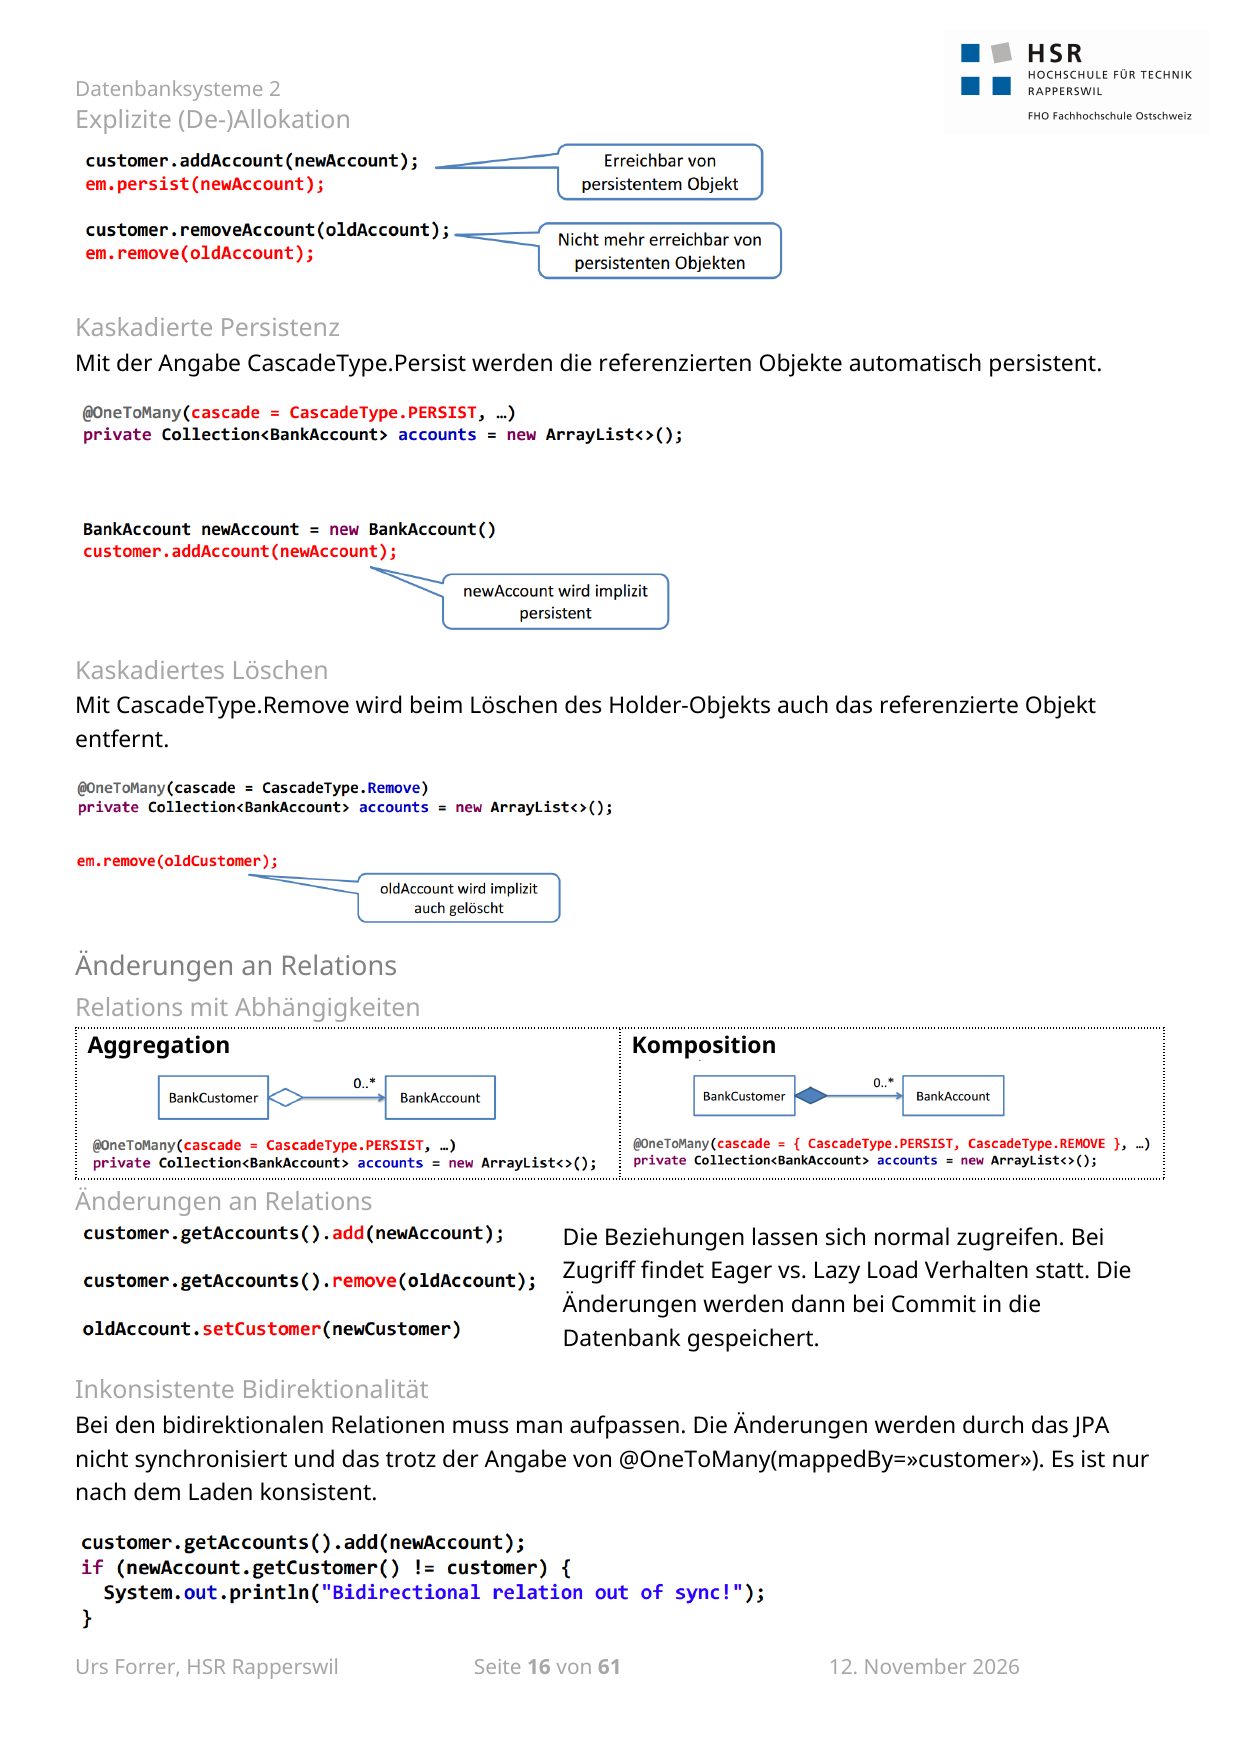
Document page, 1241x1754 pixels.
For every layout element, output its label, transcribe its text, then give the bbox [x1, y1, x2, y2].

table_header Aggregation [76, 1027, 620, 1177]
subtitle Kaskadiertes Löschen [75, 653, 1165, 687]
picture [87, 1060, 609, 1178]
subtitle Änderungen an Relations [75, 1184, 1165, 1218]
text Bei den bidirektionalen Relationen muss man aufpassen. Die Änderungen werden durch das JPA nicht synchronisiert und das trotz der Angabe von @OneToMany(mappedBy=»customer»). Es ist nur nach dem Laden konsistent. [75, 1409, 1165, 1508]
subtitle Kaskadierte Persistenz [75, 310, 1165, 344]
picture [75, 1526, 783, 1641]
subtitle Änderungen an Relations [75, 946, 1165, 983]
subtitle Explizite (De-)Allokation [75, 102, 1165, 136]
picture [631, 1060, 1153, 1169]
text Mit der Angabe CascadeType.Persist werden die referenzierten Objekte automatisch persistent. [75, 347, 1165, 378]
picture [943, 29, 1210, 134]
picture [75, 1220, 544, 1339]
subtitle Relations mit Abhängigkeiten [75, 990, 1165, 1024]
picture [75, 138, 791, 291]
subtitle Inkonsistente Bidirektionalität [75, 1372, 1165, 1406]
table_header Komposition [620, 1027, 1164, 1177]
picture [75, 773, 619, 927]
text Mit CascadeType.Remove wird beim Löschen des Holder-Objekts auch das referenzierte Objekt entfernt. [75, 689, 1165, 754]
picture [75, 397, 694, 634]
